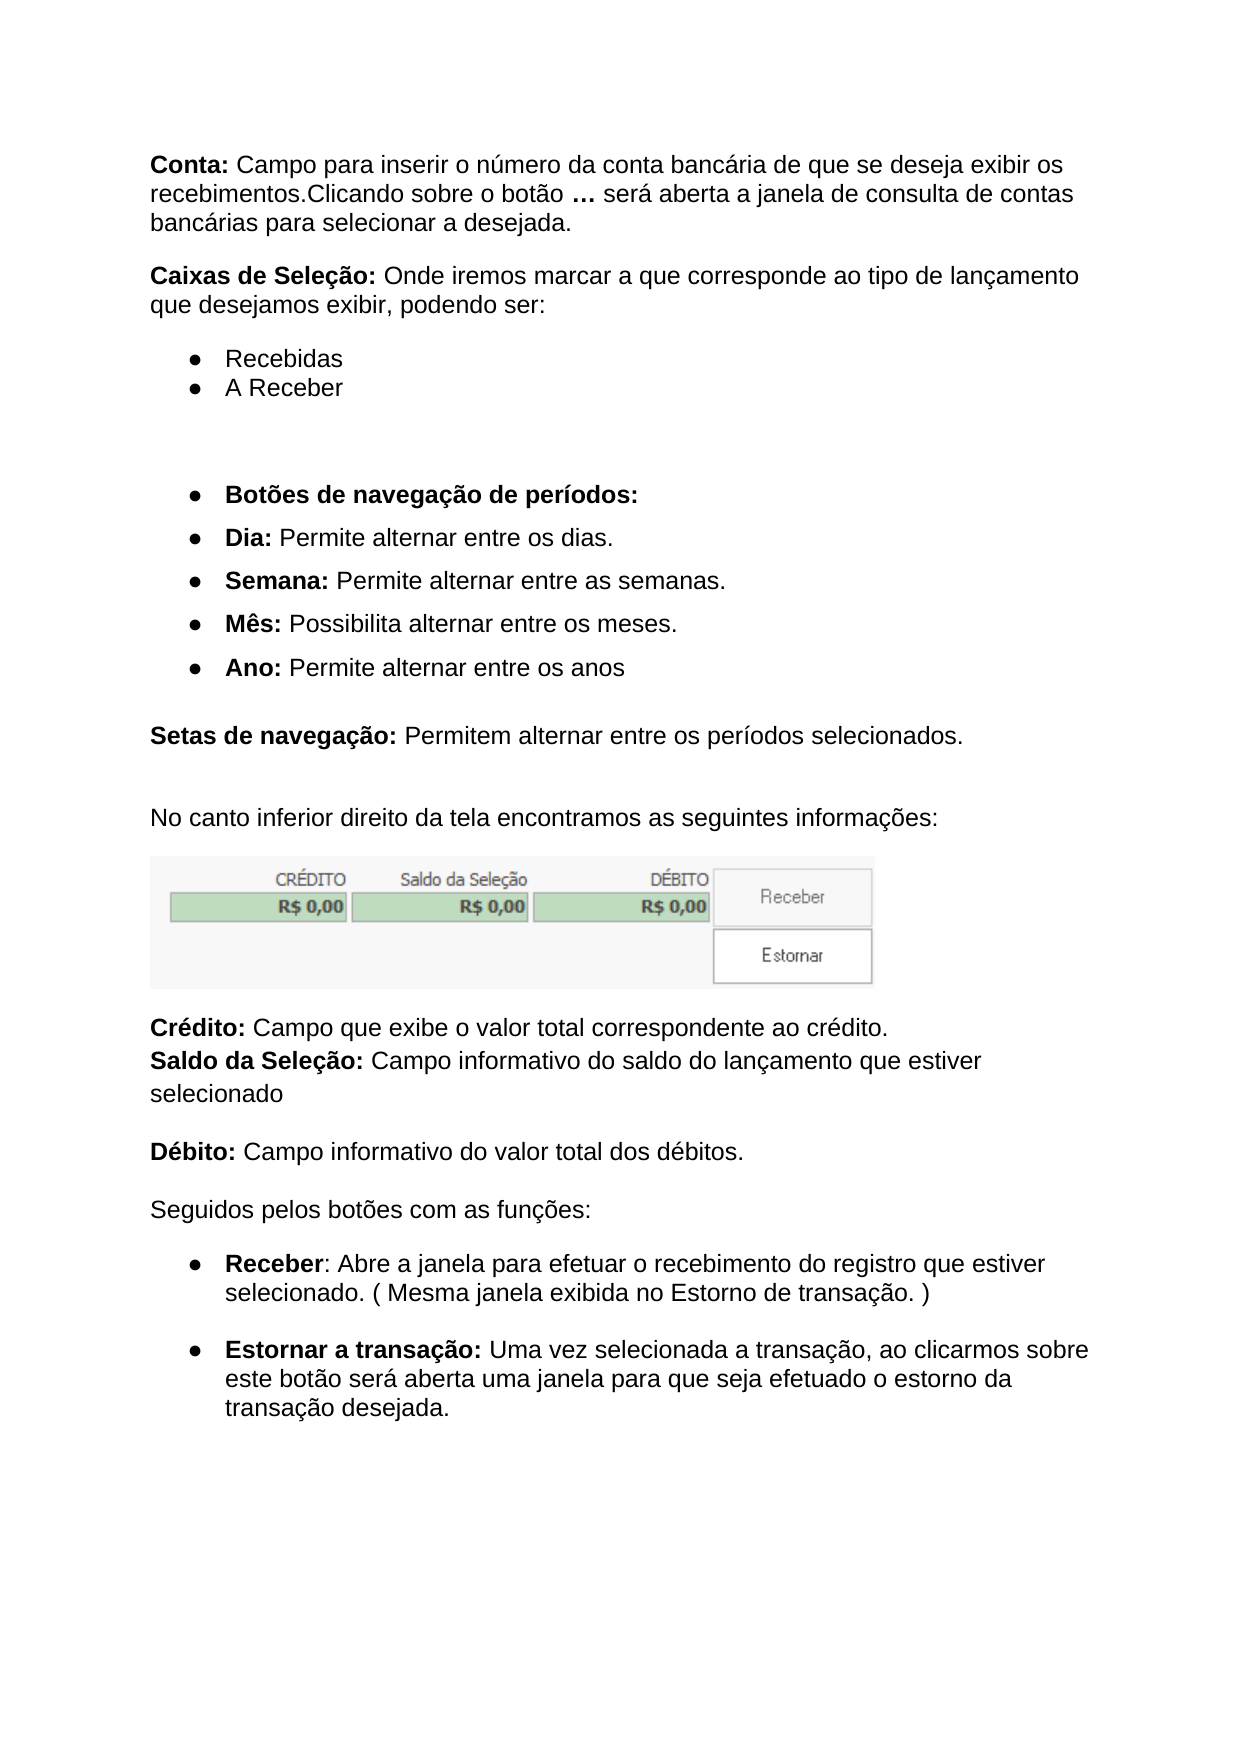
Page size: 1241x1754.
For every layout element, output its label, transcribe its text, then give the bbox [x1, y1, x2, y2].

list Semana: Permite alternar entre as semanas. [187, 566, 1090, 595]
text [150, 150, 1090, 236]
picture [150, 856, 876, 989]
text Débito: Campo informativo do valor total dos débitos. [150, 1137, 1090, 1166]
text Seguidos pelos botões com as funções: [150, 1195, 1090, 1224]
list Recebidas [187, 344, 1090, 372]
list Estornar a transação: Uma vez selecionada a transação, ao clicarmos sobre este botão será aberta uma janela para que seja efetuado o estorno da transação desejada. [187, 1335, 1090, 1421]
list Mês: Possibilita alternar entre os meses. [187, 609, 1090, 638]
text No canto inferior direito da tela encontramos as seguintes informações: [150, 774, 1090, 832]
list Botões de navegação de períodos: [187, 480, 1090, 509]
list Dia: Permite alternar entre os dias. [187, 523, 1090, 552]
list Receber: Abre a janela para efetuar o recebimento do registro que estiver selecionado. ( Mesma janela exibida no Estorno de transação. ) [187, 1249, 1090, 1335]
list A Receber [187, 372, 1090, 401]
text Crédito: Campo que exibe o valor total correspondente ao crédito. Saldo da Seleção: Campo informativo do saldo do lançamento que estiver selecionado [150, 1013, 1090, 1108]
text Caixas de Seleção: Onde iremos marcar a que corresponde ao tipo de lançamento que desejamos exibir, podendo ser: [150, 261, 1090, 319]
list Ano: Permite alternar entre os anos [187, 652, 1090, 681]
text Setas de navegação: Permitem alternar entre os períodos selecionados. [150, 721, 1090, 749]
